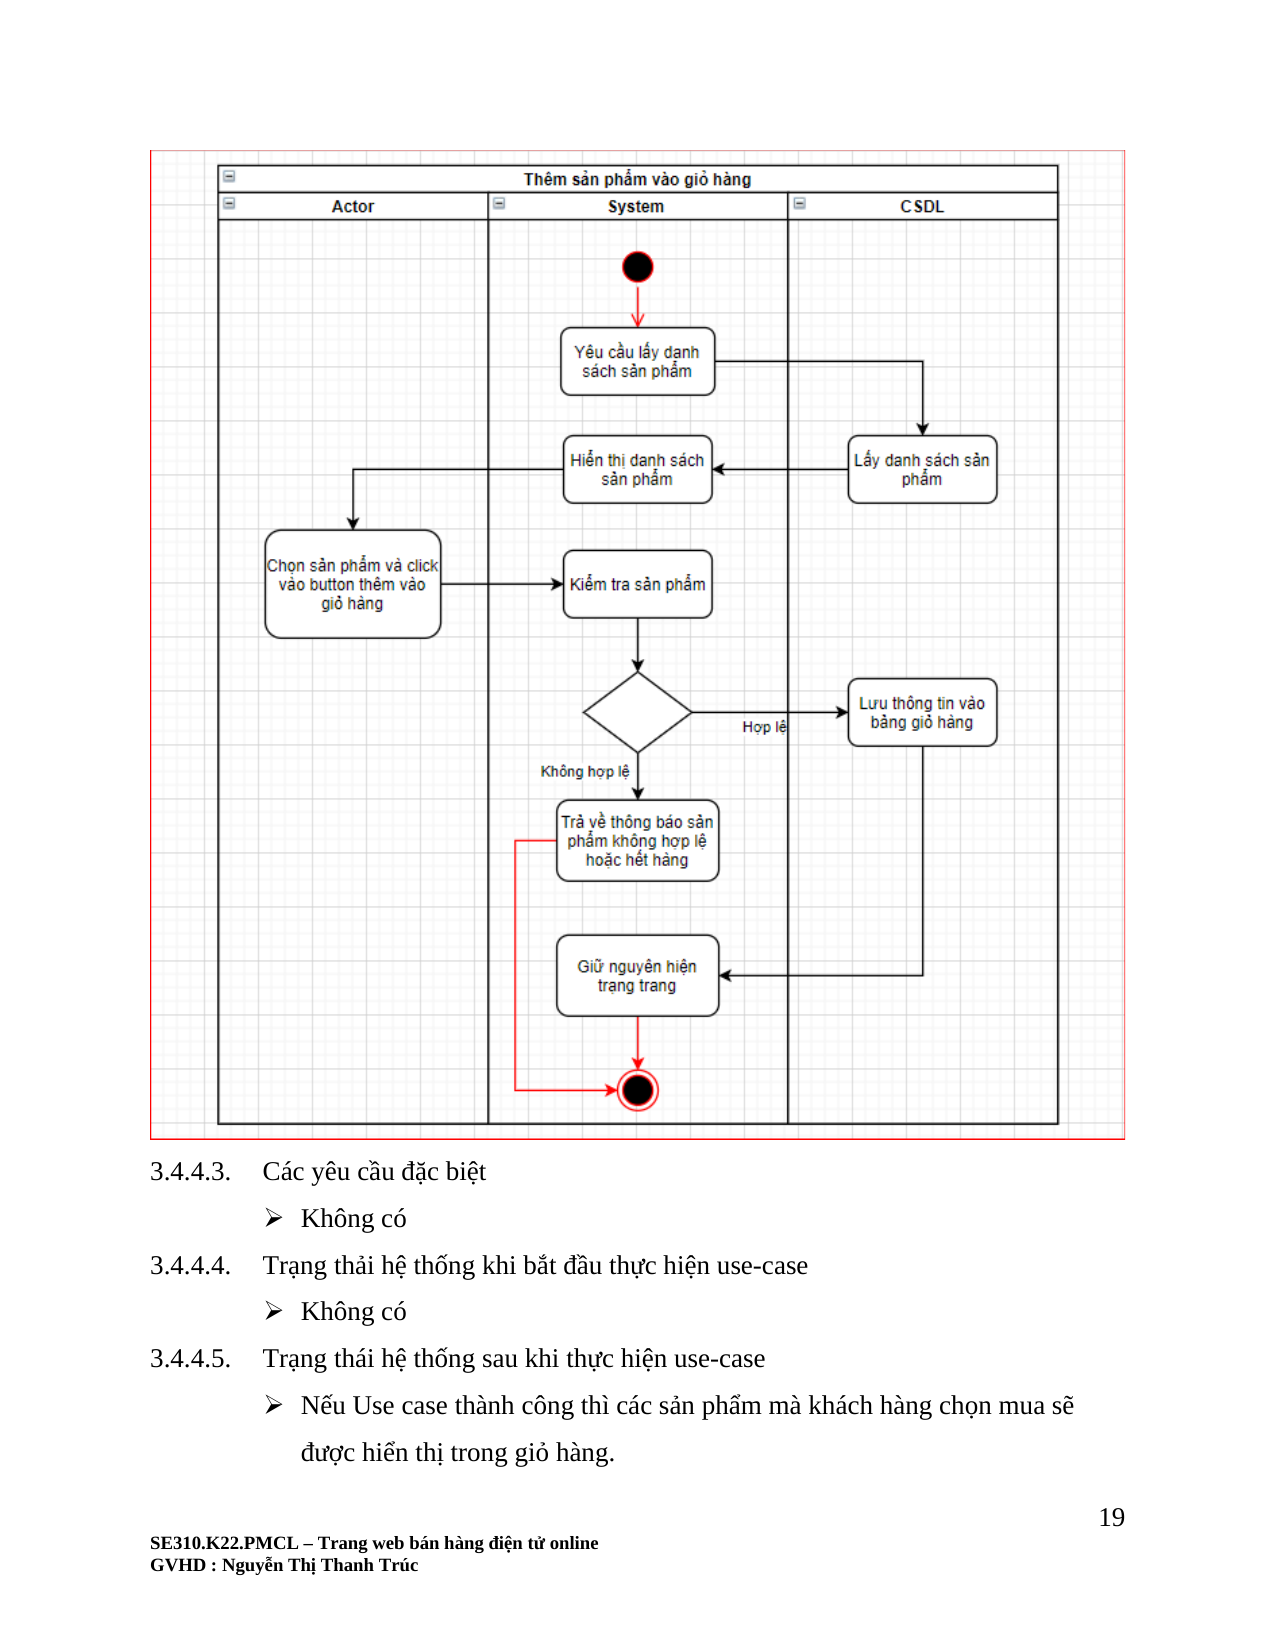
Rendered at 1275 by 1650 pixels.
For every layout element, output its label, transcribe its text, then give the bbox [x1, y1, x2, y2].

picture [150, 150, 1125, 1140]
subtitle Các yêu cầu đặc biệt [150, 1155, 1125, 1186]
subtitle Trạng thải hệ thống khi bắt đầu thực hiện use-case [150, 1249, 1125, 1280]
list Không có [263, 1296, 1125, 1327]
list Không có [263, 1202, 1125, 1233]
subtitle Trạng thái hệ thống sau khi thực hiện use-case [150, 1342, 1125, 1373]
list Nếu Use case thành công thì các sản phẩm mà khách hàng chọn mua sẽ được hiển thị trong giỏ hàng. [263, 1389, 1125, 1467]
